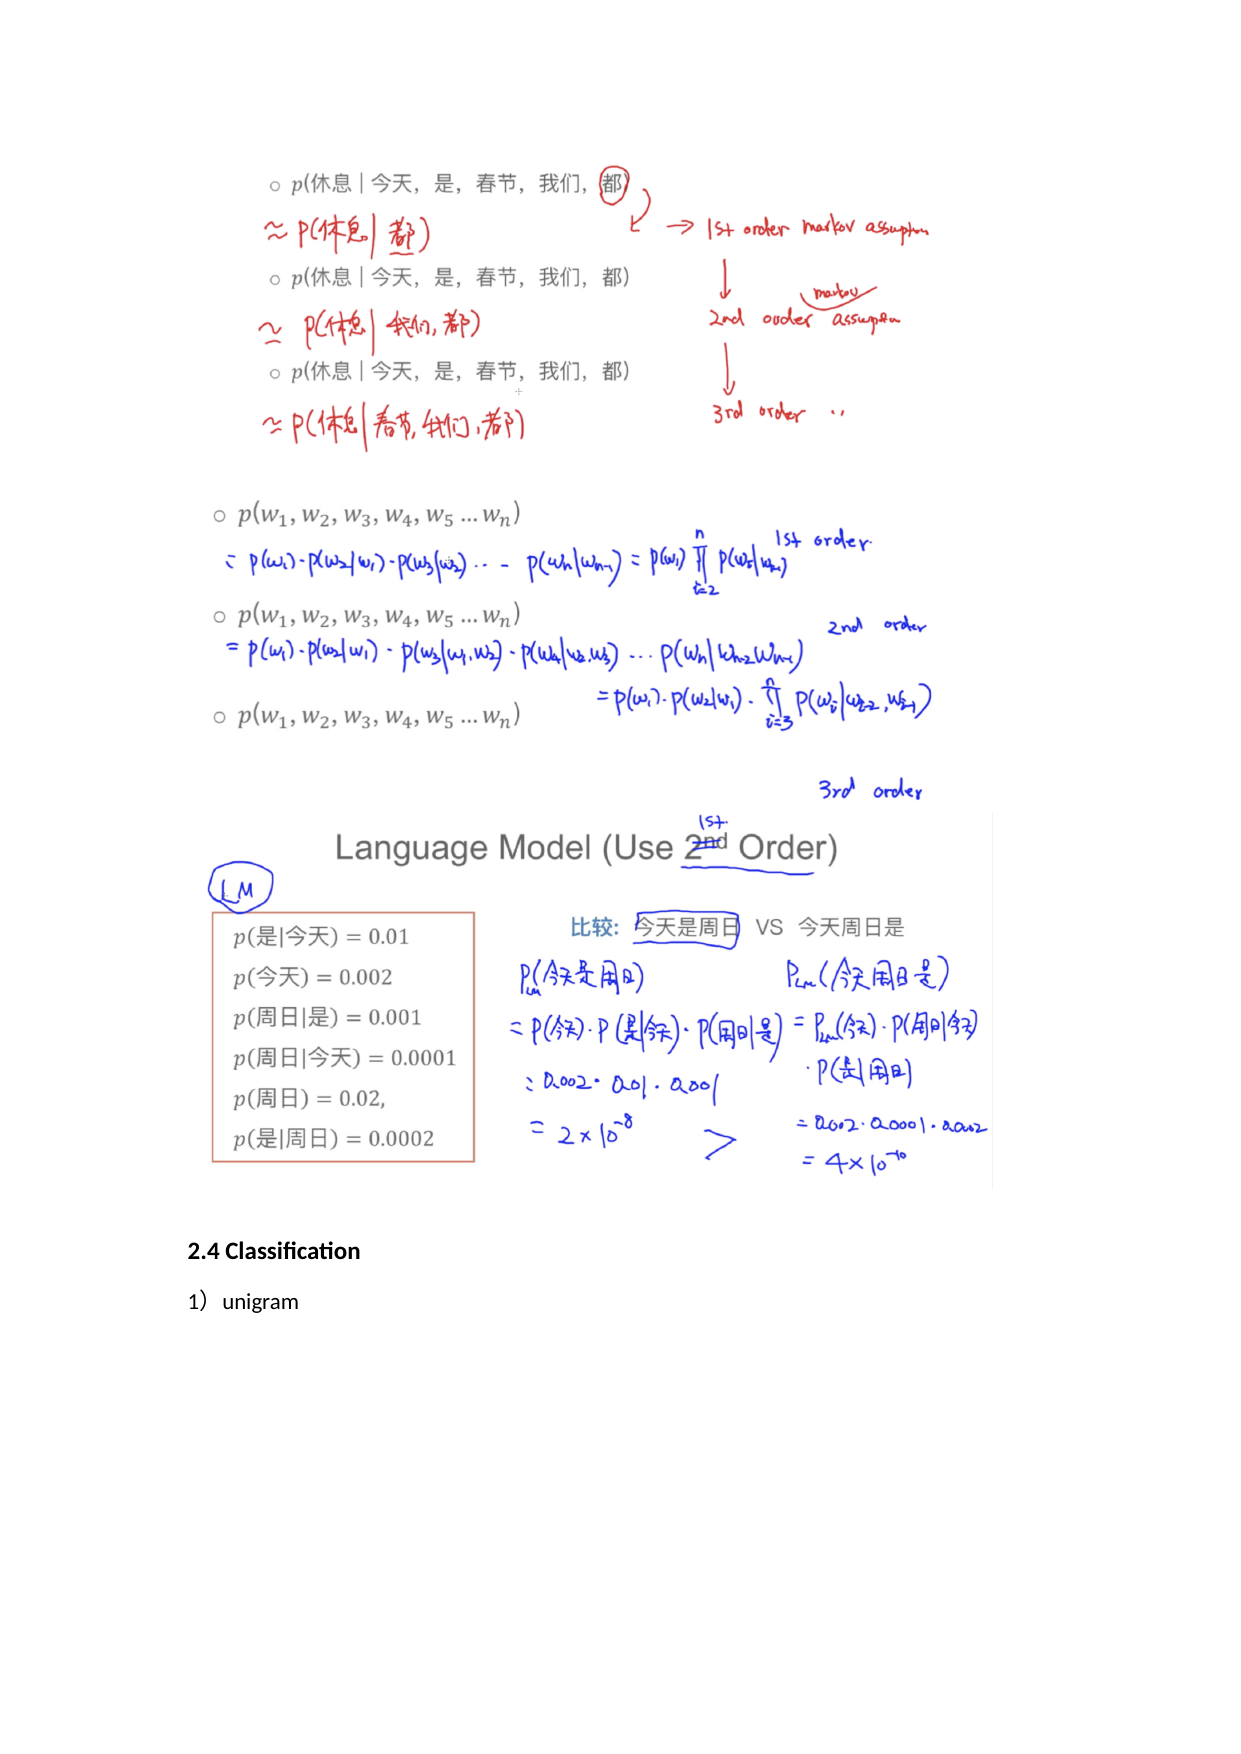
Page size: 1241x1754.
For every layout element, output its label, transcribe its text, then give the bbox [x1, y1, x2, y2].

picture [187, 162, 946, 460]
picture [187, 487, 979, 810]
text 1）unigram [187, 1267, 1053, 1332]
picture [187, 812, 993, 1190]
text 2.4 Classification [187, 1234, 1053, 1267]
